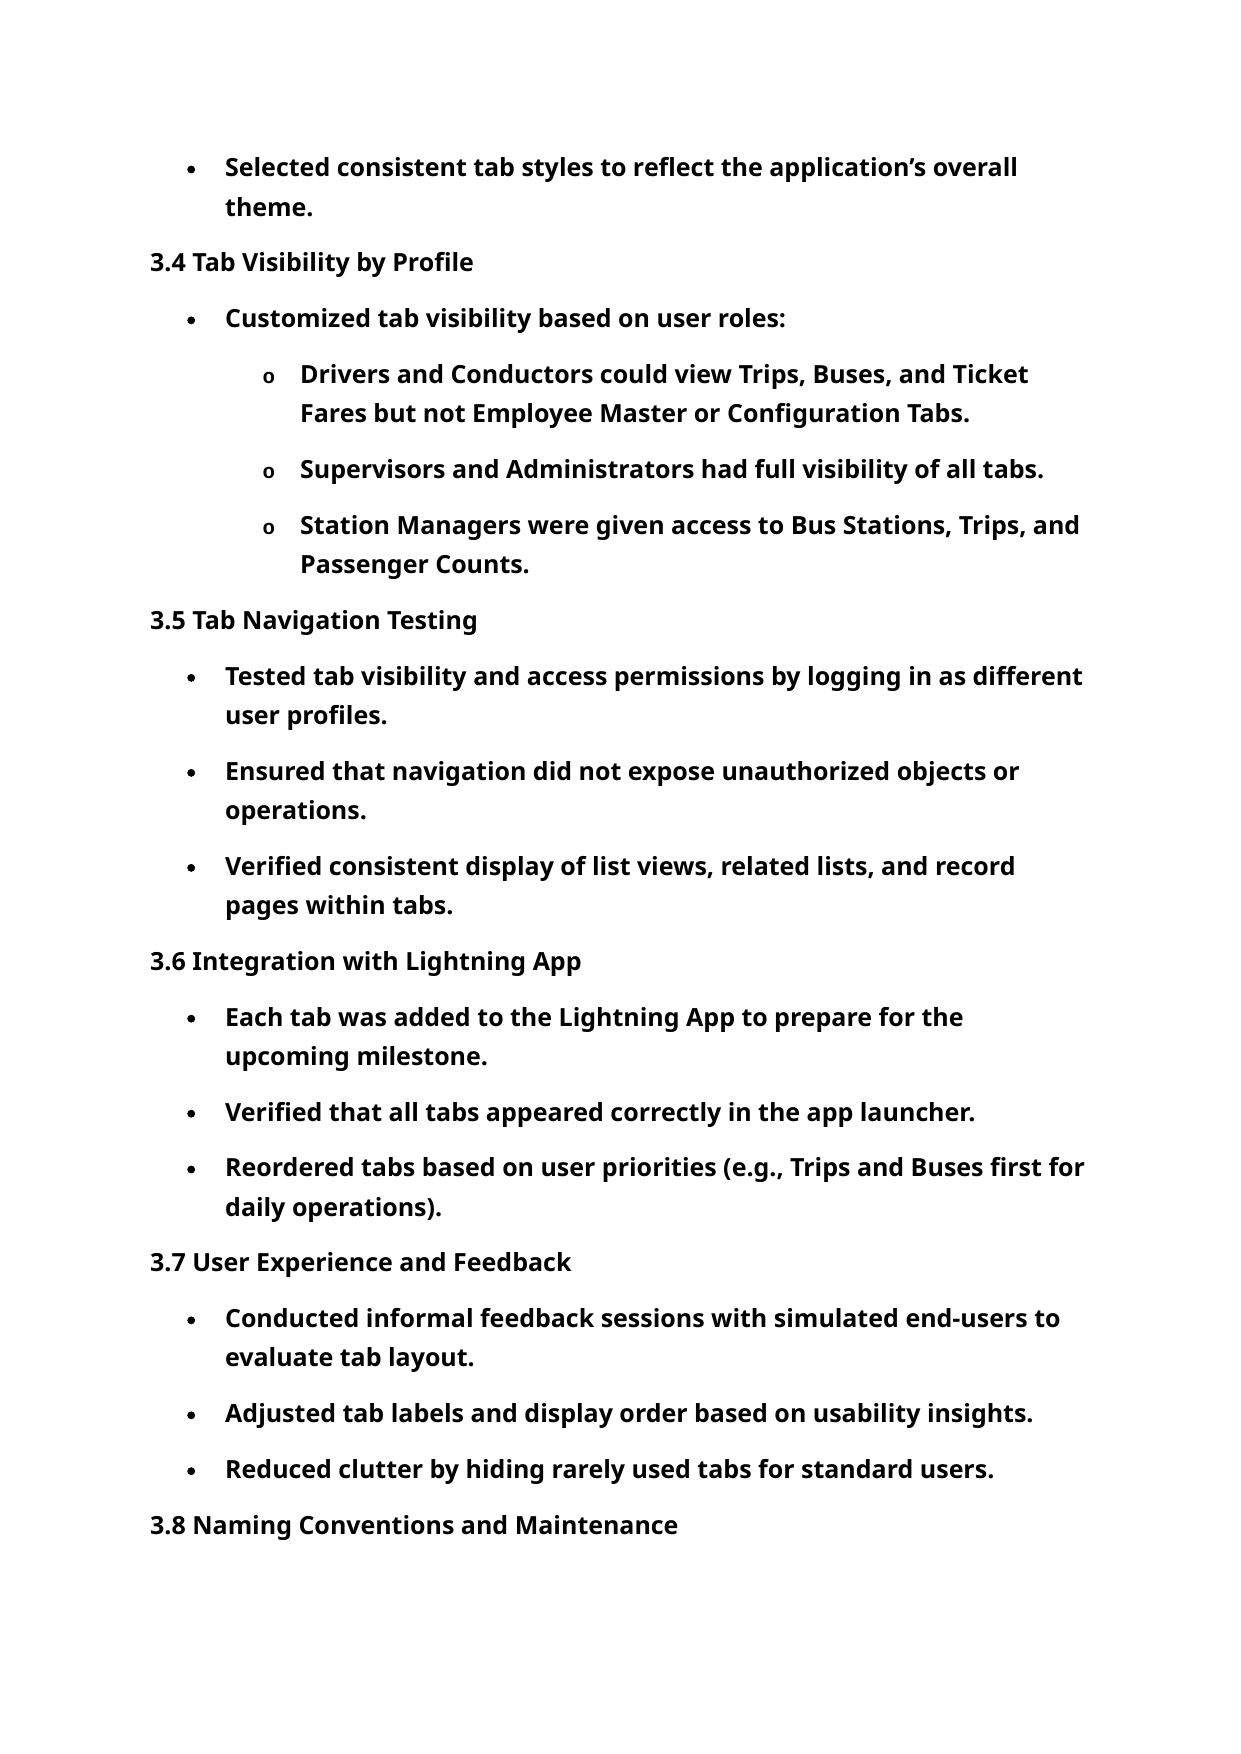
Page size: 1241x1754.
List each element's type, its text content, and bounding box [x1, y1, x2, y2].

text 3.6 Integration with Lightning App [150, 943, 1090, 977]
list Selected consistent tab styles to reflect the application’s overall theme. [187, 150, 1090, 223]
text 3.4 Tab Visibility by Profile [150, 245, 1090, 279]
list Adjusted tab labels and display order based on usability insights. [187, 1396, 1090, 1430]
list Supervisors and Administrators had full visibility of all tabs. [262, 452, 1090, 486]
list Conducted informal feedback sessions with simulated end-users to evaluate tab layout. [187, 1301, 1090, 1374]
text 3.7 User Experience and Feedback [150, 1245, 1090, 1279]
list Each tab was added to the Lightning App to prepare for the upcoming milestone. [187, 999, 1090, 1072]
list Drivers and Conductors could view Trips, Buses, and Ticket Fares but not Employee Master or Configuration Tabs. [262, 357, 1090, 430]
text 3.5 Tab Navigation Testing [150, 602, 1090, 637]
list Verified consistent display of list views, related lists, and record pages within tabs. [187, 848, 1090, 922]
list Verified that all tabs appeared correctly in the app launcher. [187, 1094, 1090, 1128]
list Tested tab visibility and access permissions by logging in as different user profiles. [187, 658, 1090, 732]
list Station Managers were given access to Bus Stations, Trips, and Passenger Counts. [262, 507, 1090, 581]
list Reordered tabs based on user priorities (e.g., Trips and Buses first for daily operations). [187, 1150, 1090, 1223]
list Customized tab visibility based on user roles: [187, 301, 1090, 335]
list Reduced clutter by hiding rarely used tabs for standard users. [187, 1452, 1090, 1486]
text 3.8 Naming Conventions and Maintenance [150, 1507, 1090, 1542]
list Ensured that navigation did not expose unauthorized objects or operations. [187, 753, 1090, 827]
